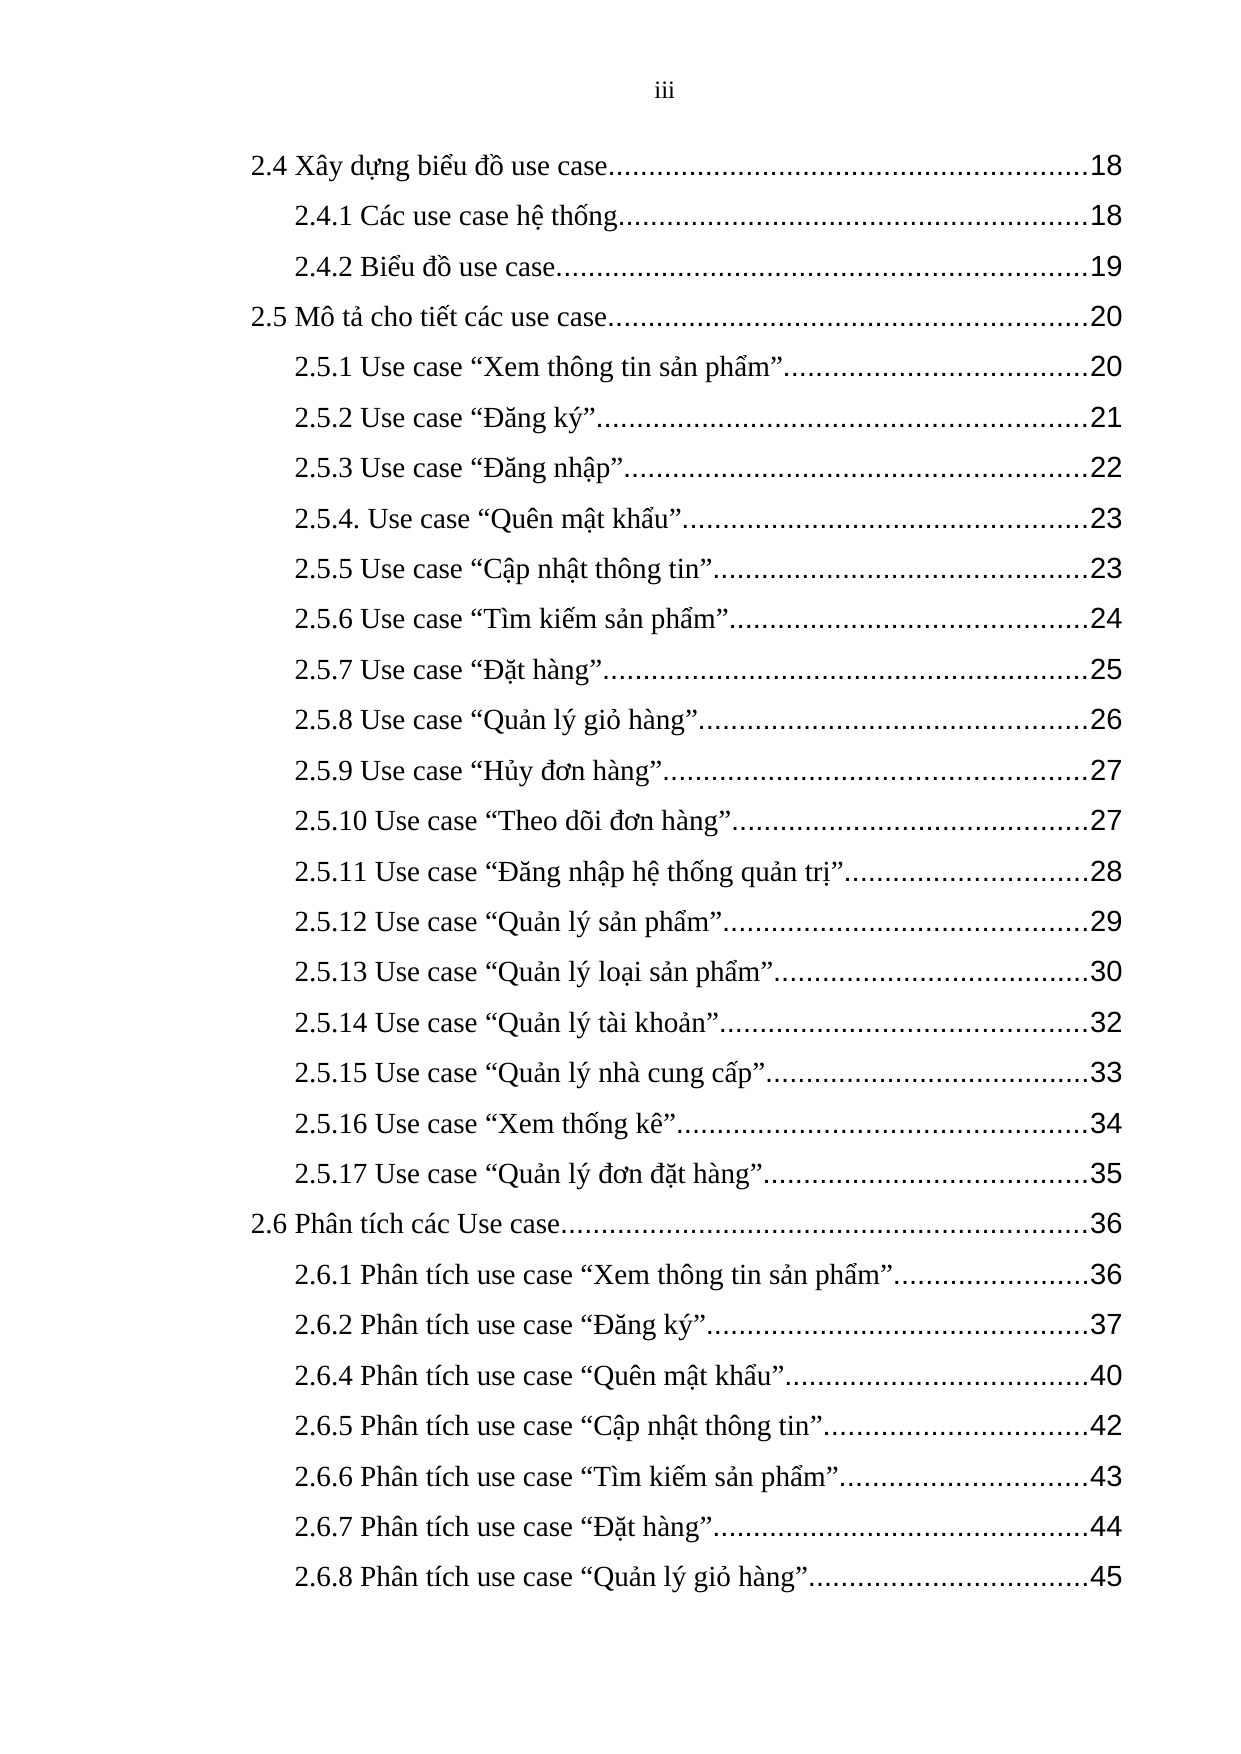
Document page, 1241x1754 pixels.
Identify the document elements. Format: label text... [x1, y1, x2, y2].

text 2.4 Xây dựng biểu đồ use case 18 [251, 148, 1122, 181]
text 2.5.2 Use case “Đăng ký” 21 [294, 400, 1122, 433]
text 2.5.14 Use case “Quản lý tài khoản” 32 [294, 1005, 1122, 1038]
text 2.5.7 Use case “Đặt hàng” 25 [294, 652, 1122, 686]
text 2.6 Phân tích các Use case 36 [251, 1206, 1122, 1240]
text 2.5.6 Use case “Tìm kiếm sản phẩm” 24 [294, 601, 1122, 635]
text 2.5.5 Use case “Cập nhật thông tin” 23 [294, 551, 1122, 585]
text 2.4.1 Các use case hệ thống 18 [294, 198, 1122, 232]
text 2.5.9 Use case “Hủy đơn hàng” 27 [294, 753, 1122, 786]
text 2.5.4. Use case “Quên mật khẩu” 23 [294, 501, 1122, 534]
text 2.6.7 Phân tích use case “Đặt hàng” 44 [294, 1509, 1122, 1543]
text 2.4.2 Biểu đồ use case 19 [294, 248, 1122, 282]
text 2.6.1 Phân tích use case “Xem thông tin sản phẩm” 36 [294, 1257, 1122, 1291]
text 2.5.13 Use case “Quản lý loại sản phẩm” 30 [294, 954, 1122, 988]
text 2.5.15 Use case “Quản lý nhà cung cấp” 33 [294, 1055, 1122, 1089]
text 2.6.8 Phân tích use case “Quản lý giỏ hàng” 45 [294, 1559, 1122, 1593]
text 2.6.2 Phân tích use case “Đăng ký” 37 [294, 1307, 1122, 1341]
text 2.6.4 Phân tích use case “Quên mật khẩu” 40 [294, 1358, 1122, 1391]
text 2.5 Mô tả cho tiết các use case 20 [251, 299, 1122, 333]
text 2.5.1 Use case “Xem thông tin sản phẩm” 20 [294, 349, 1122, 383]
text 2.5.10 Use case “Theo dõi đơn hàng” 27 [294, 803, 1122, 837]
text 2.5.16 Use case “Xem thống kê” 34 [294, 1106, 1122, 1139]
text 2.5.17 Use case “Quản lý đơn đặt hàng” 35 [294, 1156, 1122, 1190]
text 2.5.3 Use case “Đăng nhập” 22 [294, 450, 1122, 484]
text 2.5.11 Use case “Đăng nhập hệ thống quản trị” 28 [294, 853, 1122, 887]
text 2.5.12 Use case “Quản lý sản phẩm” 29 [294, 904, 1122, 938]
text 2.6.5 Phân tích use case “Cập nhật thông tin” 42 [294, 1408, 1122, 1442]
text 2.5.8 Use case “Quản lý giỏ hàng” 26 [294, 702, 1122, 736]
text 2.6.6 Phân tích use case “Tìm kiếm sản phẩm” 43 [294, 1458, 1122, 1492]
